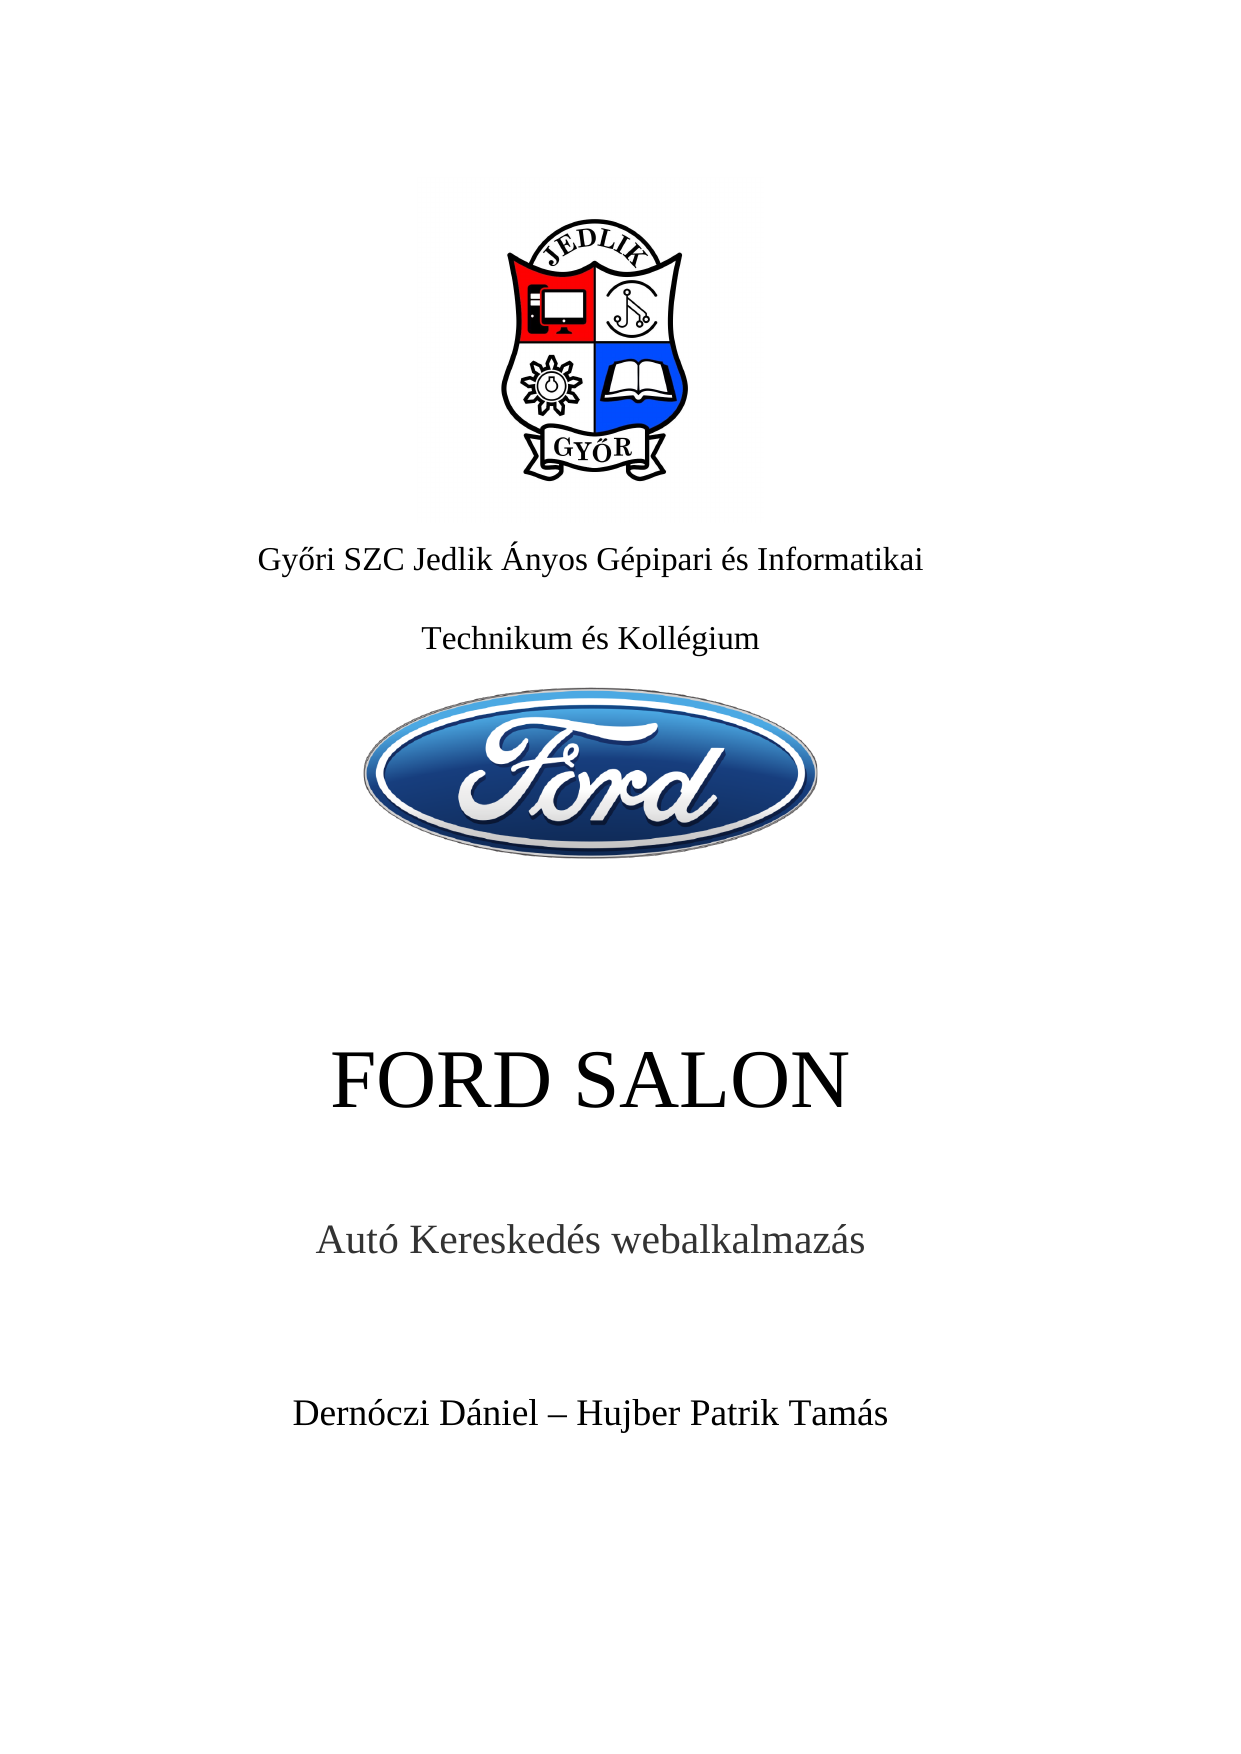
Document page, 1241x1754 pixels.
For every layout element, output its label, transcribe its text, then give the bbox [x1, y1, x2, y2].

text Autó Kereskedés webalkalmazás [177, 1215, 1004, 1263]
text Dernóczi Dániel – Hujber Patrik Tamás [177, 1391, 1004, 1434]
text FORD SALON [177, 779, 1004, 1125]
text Technikum és Kollégium [177, 618, 1004, 656]
picture [363, 687, 818, 859]
text Győri SZC Jedlik Ányos Gépipari és Informatikai [177, 539, 1004, 578]
picture [417, 177, 764, 523]
